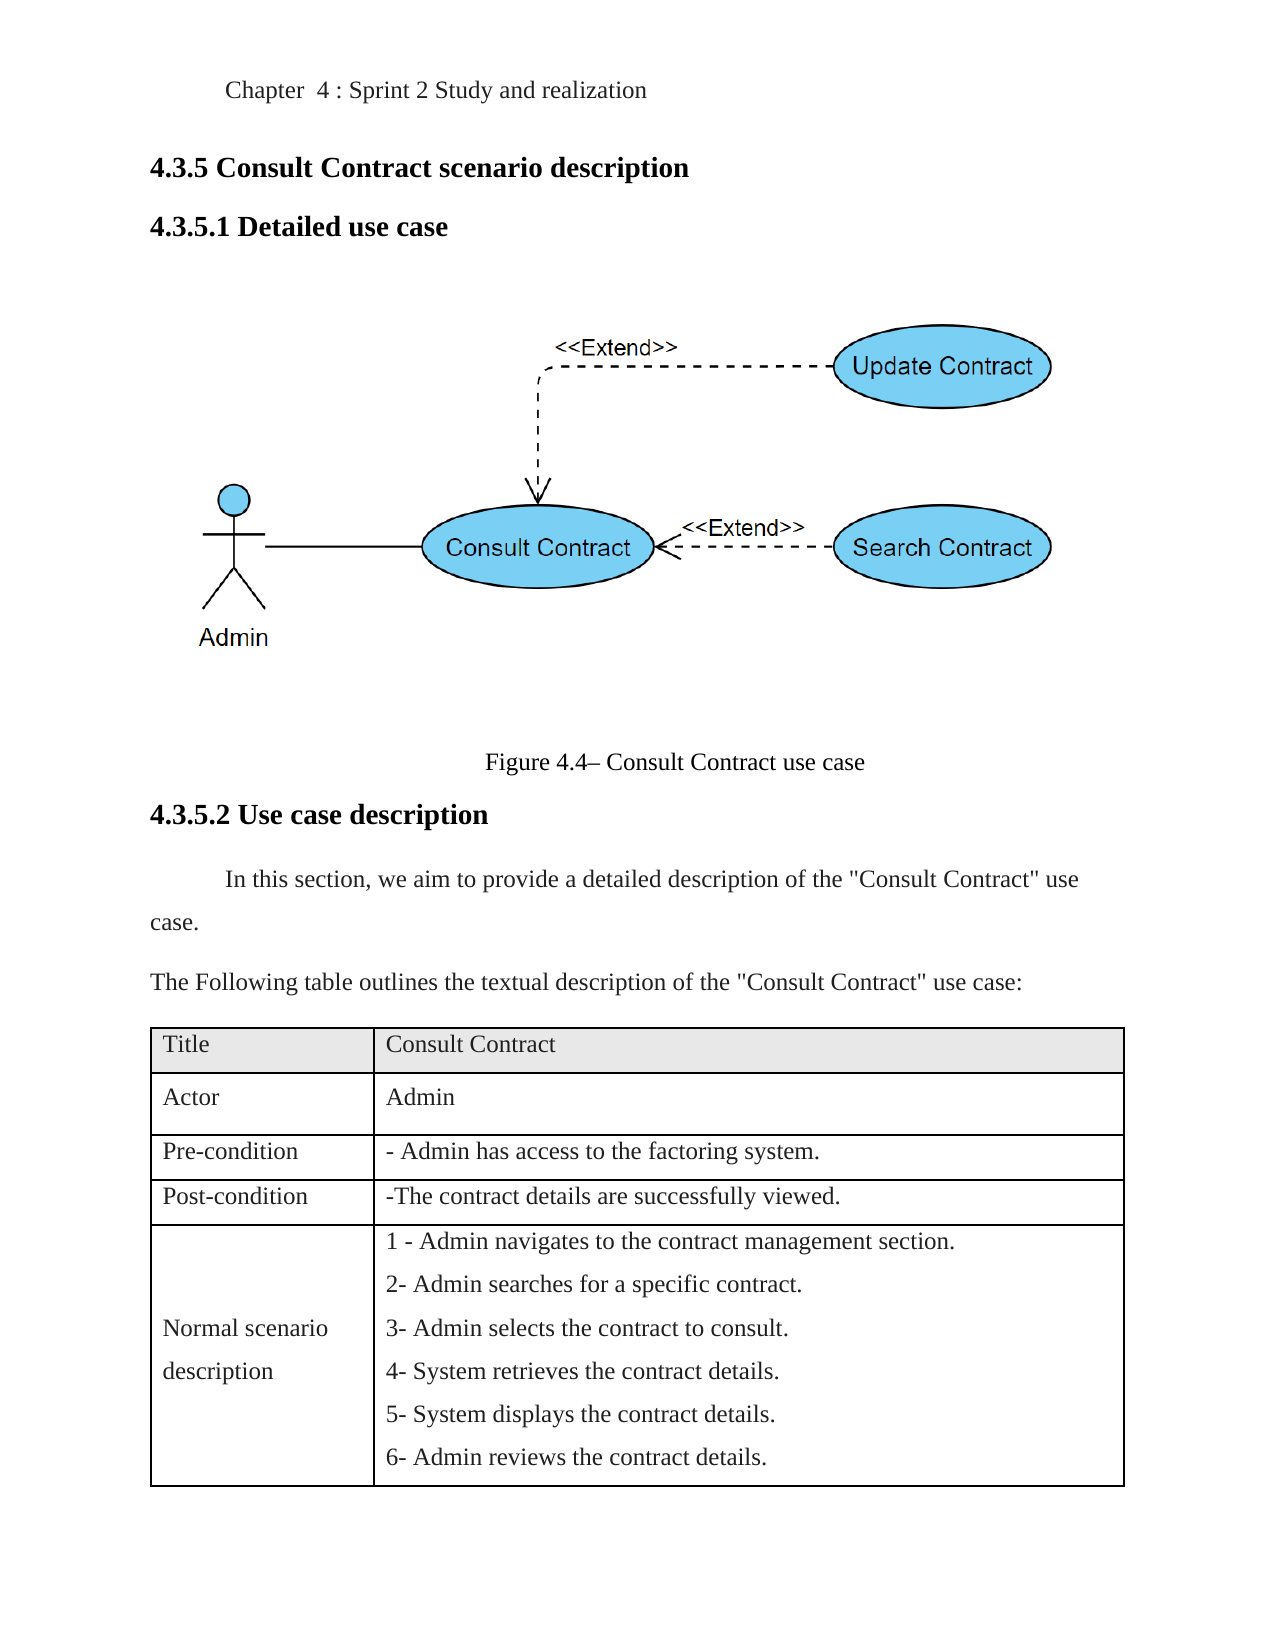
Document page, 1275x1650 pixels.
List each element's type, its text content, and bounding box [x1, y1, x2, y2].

table_cell Pre-condition [152, 1136, 373, 1179]
subtitle 4.3.5 Consult Contract scenario description [150, 150, 1125, 183]
table_cell Actor [152, 1074, 373, 1134]
text In this section, we aim to provide a detailed description of the "Consult Contract" use case. [150, 864, 1125, 936]
table_cell Admin [375, 1074, 1123, 1134]
text The Following table outlines the textual description of the "Consult Contract" use case: [150, 967, 1125, 996]
subtitle 4.3.5.1 Detailed use case [150, 209, 1125, 242]
text 4.3.5.2 Use case description [150, 797, 1125, 830]
table_cell - Admin has access to the factoring system. [375, 1136, 1123, 1179]
text Figure 4.4– Consult Contract use case [150, 747, 1125, 776]
table_cell Normal scenario description [152, 1226, 373, 1485]
table_cell -The contract details are successfully viewed. [375, 1181, 1123, 1224]
table_header Consult Contract [375, 1029, 1123, 1072]
table_cell Post-condition [152, 1181, 373, 1224]
table_cell 1 - Admin navigates to the contract management section. 2- Admin searches for a specific contract. 3- Admin selects the contract to consult. 4- System retrieves the contract details. 5- System displays the contract details. 6- Admin reviews the contract details. [375, 1226, 1123, 1485]
table_header Title [152, 1029, 373, 1072]
picture [150, 263, 1125, 717]
